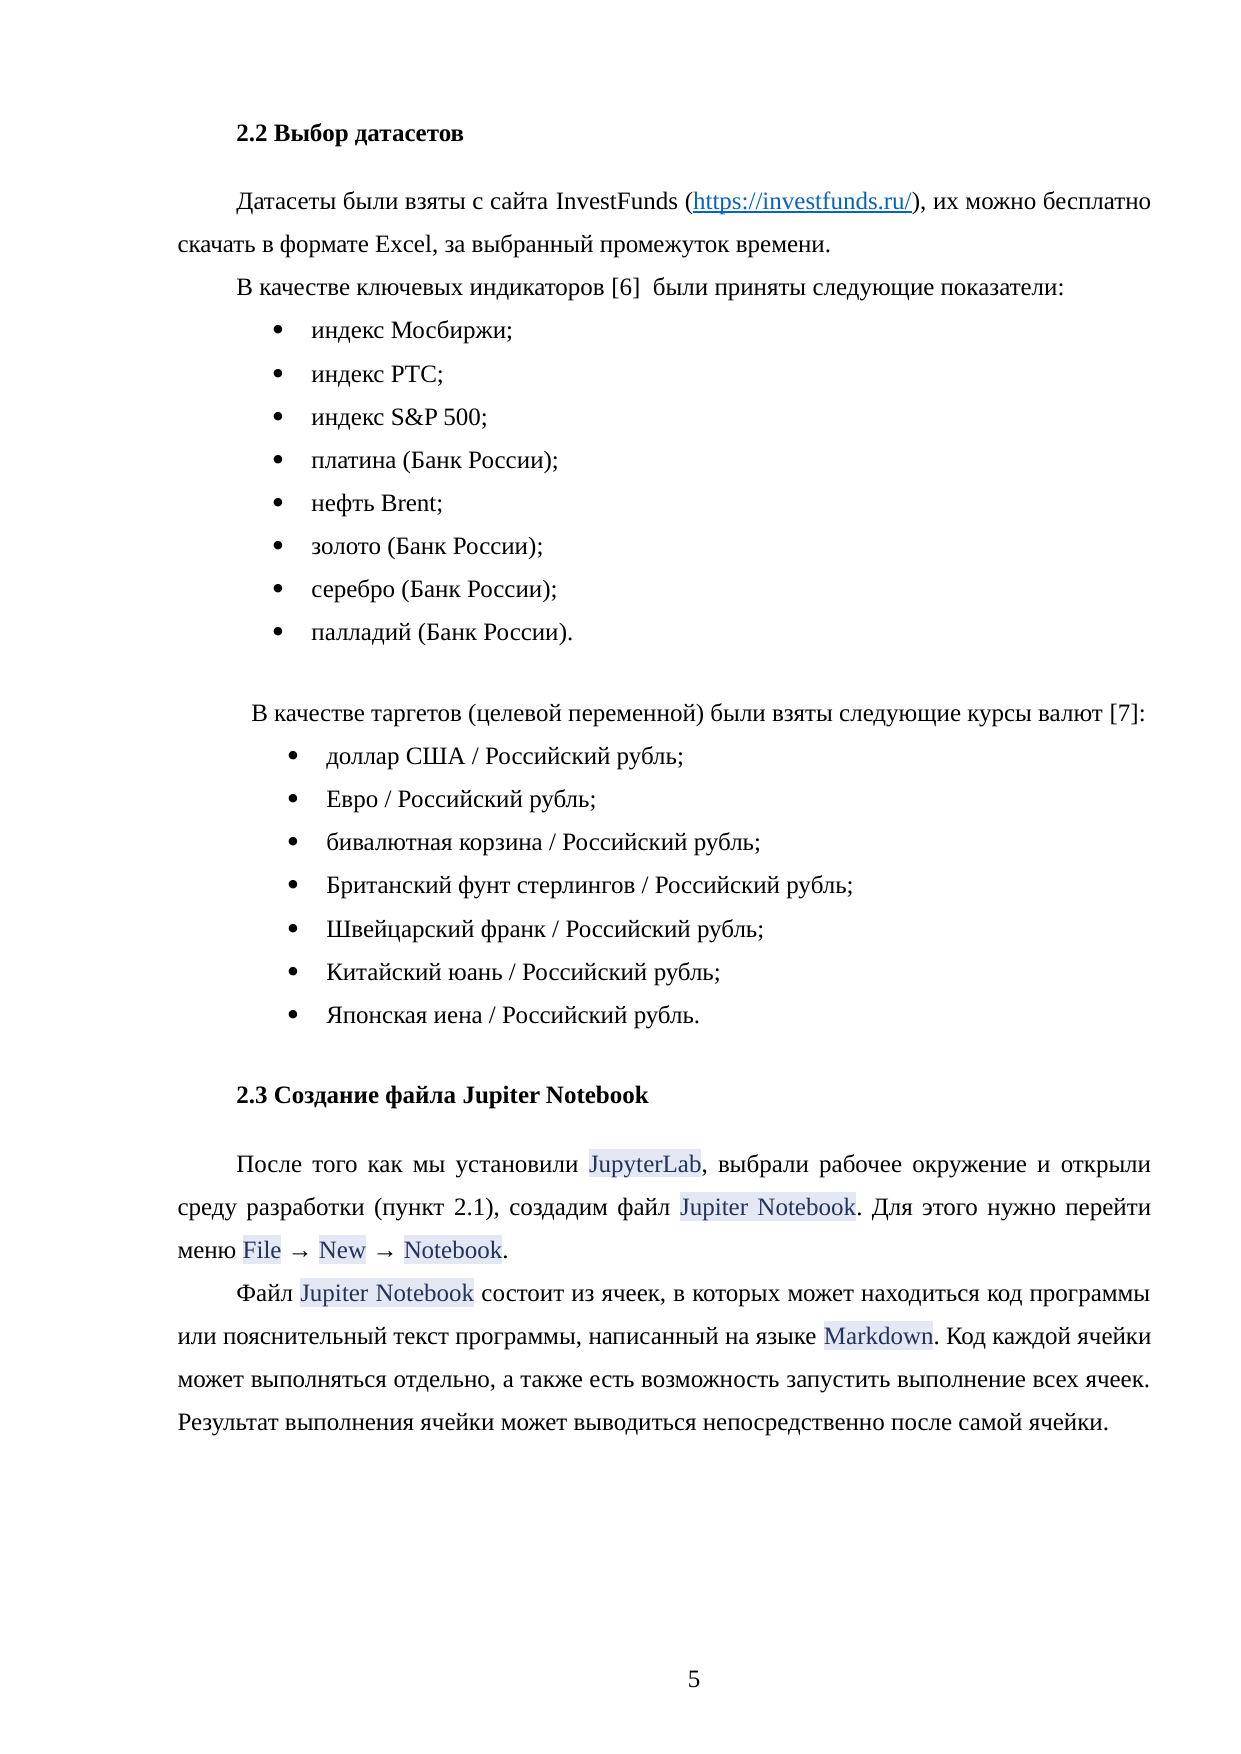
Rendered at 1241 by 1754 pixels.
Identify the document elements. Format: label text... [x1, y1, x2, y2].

list индекс S&P 500; [274, 402, 1152, 431]
list Евро / Российский рубль; [288, 784, 1152, 813]
text Датасеты были взяты с сайта InvestFunds (https://investfunds.ru/), их можно бесплатно скачать в формате Excel, за выбранный промежуток времени. [177, 186, 1152, 258]
text После того как мы установили JupyterLab, выбрали рабочее окружение и открыли среду разработки (пункт 2.1), создадим файл Jupiter Notebook. Для этого нужно перейти меню File → New → Notebook. [177, 1149, 1152, 1264]
list золото (Банк России); [274, 531, 1152, 560]
list бивалютная корзина / Российский рубль; [288, 827, 1152, 856]
list Швейцарский франк / Российский рубль; [288, 914, 1152, 942]
text Файл Jupiter Notebook состоит из ячеек, в которых может находиться код программы или пояснительный текст программы, написанный на языке Markdown. Код каждой ячейки может выполняться отдельно, а также есть возможность запустить выполнение всех ячеек. Результат выполнения ячейки может выводиться непосредственно после самой ячейки. [177, 1278, 1152, 1436]
list доллар США / Российский рубль; [288, 741, 1152, 770]
list Японская иена / Российский рубль. [288, 1000, 1152, 1029]
list палладий (Банк России). [274, 617, 1152, 646]
list индекс РТС; [274, 359, 1152, 387]
text В качестве ключевых индикаторов [6] были приняты следующие показатели: [177, 272, 1152, 301]
list Китайский юань / Российский рубль; [288, 957, 1152, 986]
text Создание файла Jupiter Notebook [236, 1081, 1152, 1109]
list платина (Банк России); [274, 445, 1152, 474]
list индекс Мосбиржи; [274, 316, 1152, 344]
text В качестве таргетов (целевой переменной) были взяты следующие курсы валют [7]: [192, 698, 1152, 727]
list Британский фунт стерлингов / Российский рубль; [288, 871, 1152, 899]
list серебро (Банк России); [274, 574, 1152, 603]
text Выбор датасетов [236, 118, 1152, 147]
list нефть Brent; [274, 488, 1152, 517]
